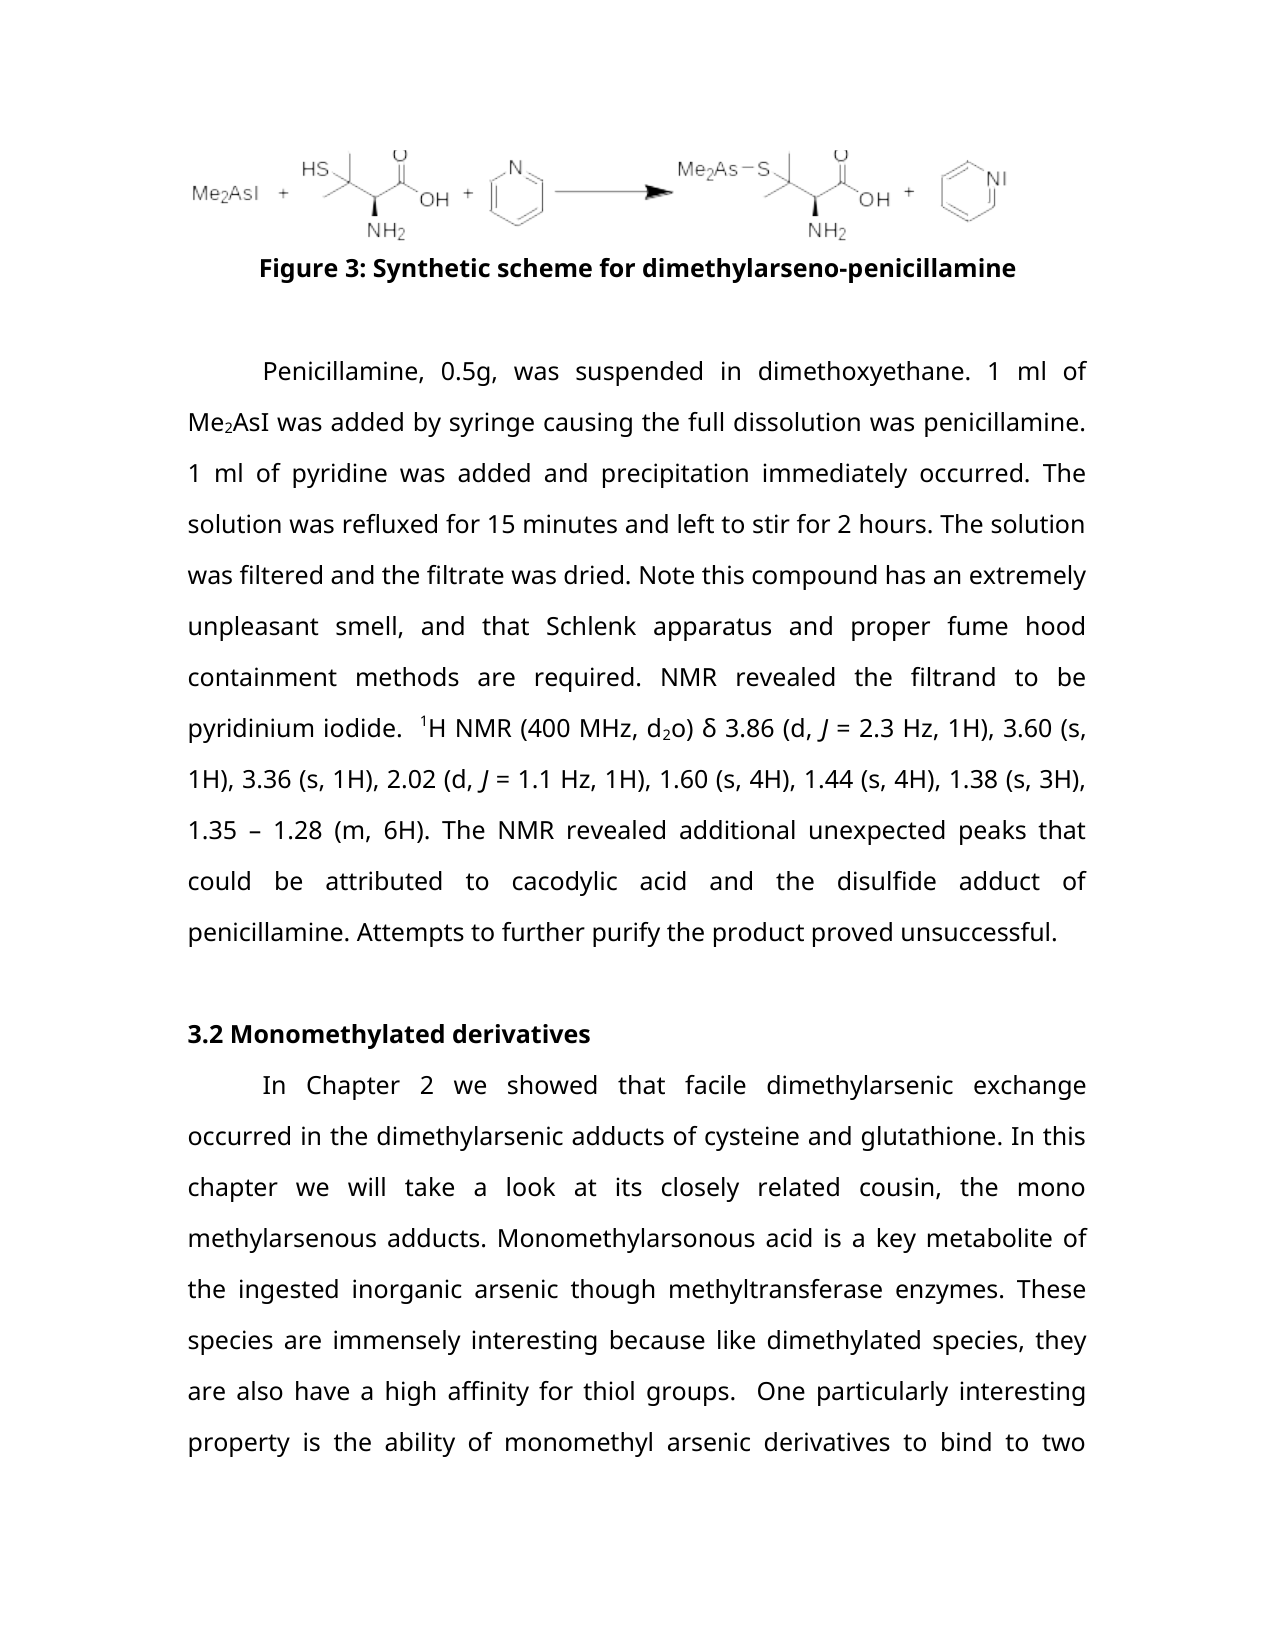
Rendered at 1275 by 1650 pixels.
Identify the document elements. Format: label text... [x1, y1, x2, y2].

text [187, 1068, 1087, 1459]
subtitle 3.2 Monomethylated derivatives [187, 1017, 1087, 1051]
text Penicillamine, 0.5g, was suspended in dimethoxyethane. 1 ml of Me2AsI was added by syringe causing the full dissolution was penicillamine. 1 ml of pyridine was added and precipitation immediately occurred. The solution was refluxed for 15 minutes and left to stir for 2 hours. The solution was filtered and the filtrate was dried. Note this compound has an extremely unpleasant smell, and that Schlenk apparatus and proper fume hood containment methods are required. NMR revealed the filtrand to be pyridinium iodide. 1H NMR (400 MHz, d2o) δ 3.86 (d, J = 2.3 Hz, 1H), 3.60 (s, 1H), 3.36 (s, 1H), 2.02 (d, J = 1.1 Hz, 1H), 1.60 (s, 4H), 1.44 (s, 4H), 1.38 (s, 3H), 1.35 – 1.28 (m, 6H). The NMR revealed additional unexpected peaks that could be attributed to cacodylic acid and the disulfide adduct of penicillamine. Attempts to further purify the product proved unsuccessful. [187, 353, 1087, 949]
